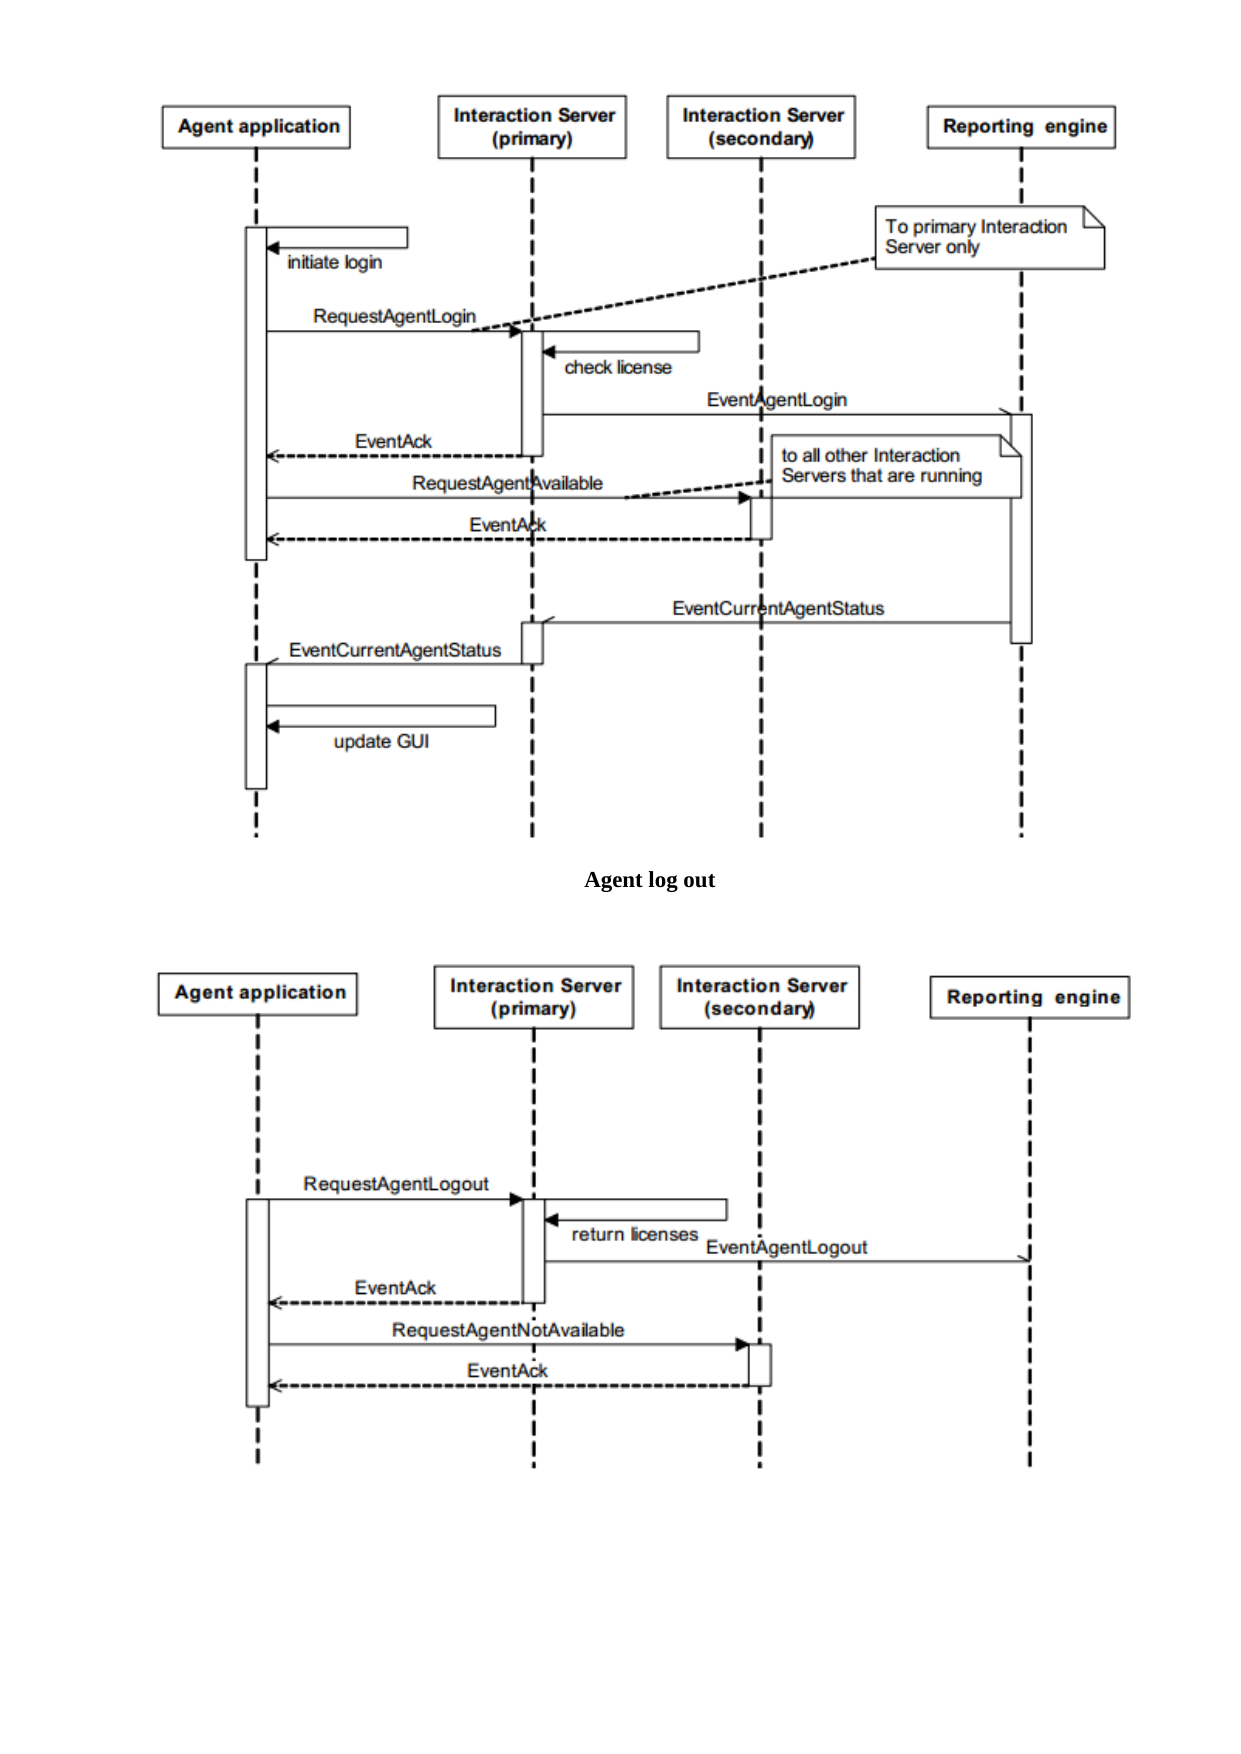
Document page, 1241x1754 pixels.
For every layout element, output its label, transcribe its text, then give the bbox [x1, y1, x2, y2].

picture [147, 956, 1152, 1475]
text Agent log out [148, 866, 1152, 892]
picture [147, 88, 1152, 847]
